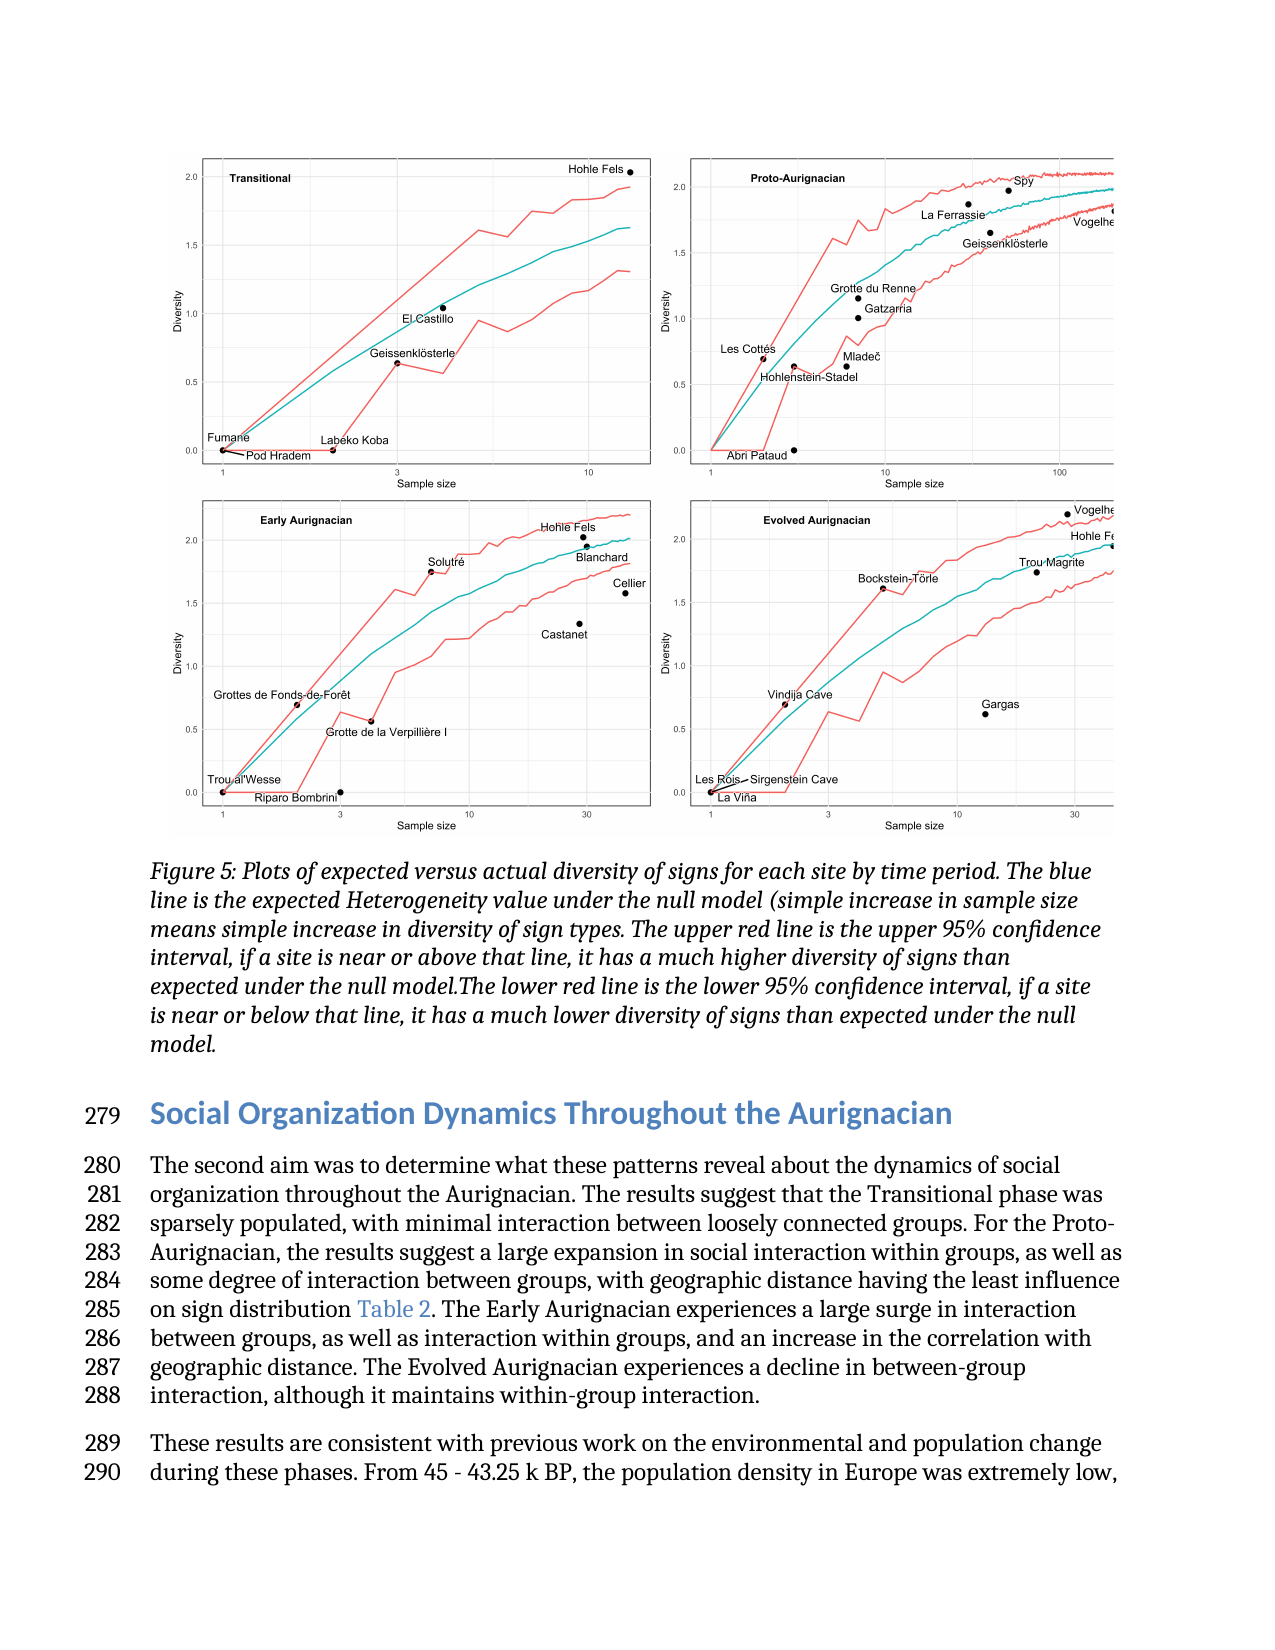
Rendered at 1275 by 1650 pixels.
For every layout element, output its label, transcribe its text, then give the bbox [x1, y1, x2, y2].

text The second aim was to determine what these patterns reveal about the dynamics of social organization throughout the Aurignacian. The results suggest that the Transitional phase was sparsely populated, with minimal interaction between loosely connected groups. For the Proto-Aurignacian, the results suggest a large expansion in social interaction within groups, as well as some degree of interaction between groups, with geographic distance having the least influence on sign distribution Table 2. The Early Aurignacian experiences a large surge in interaction between groups, as well as interaction within groups, and an increase in the correlation with geographic distance. The Evolved Aurignacian experiences a decline in between-group interaction, although it maintains within-group interaction. [150, 1151, 1125, 1410]
subtitle Social Organization Dynamics Throughout the Aurignacian [150, 1092, 1125, 1132]
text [150, 1429, 1125, 1486]
table_header Figure 5: Plots of expected versus actual diversity of signs for each site by time period. The blue line is the expected Heterogeneity value under the null model (simple increase in sample size means simple increase in diversity of sign types. The upper red line is the upper 95% confidence interval, if a site is near or above that line, it has a much higher diversity of signs than expected under the null model.The lower red line is the lower 95% confidence interval, if a site is near or below that line, it has a much lower diversity of signs than expected under the null model. [139, 150, 1114, 1071]
